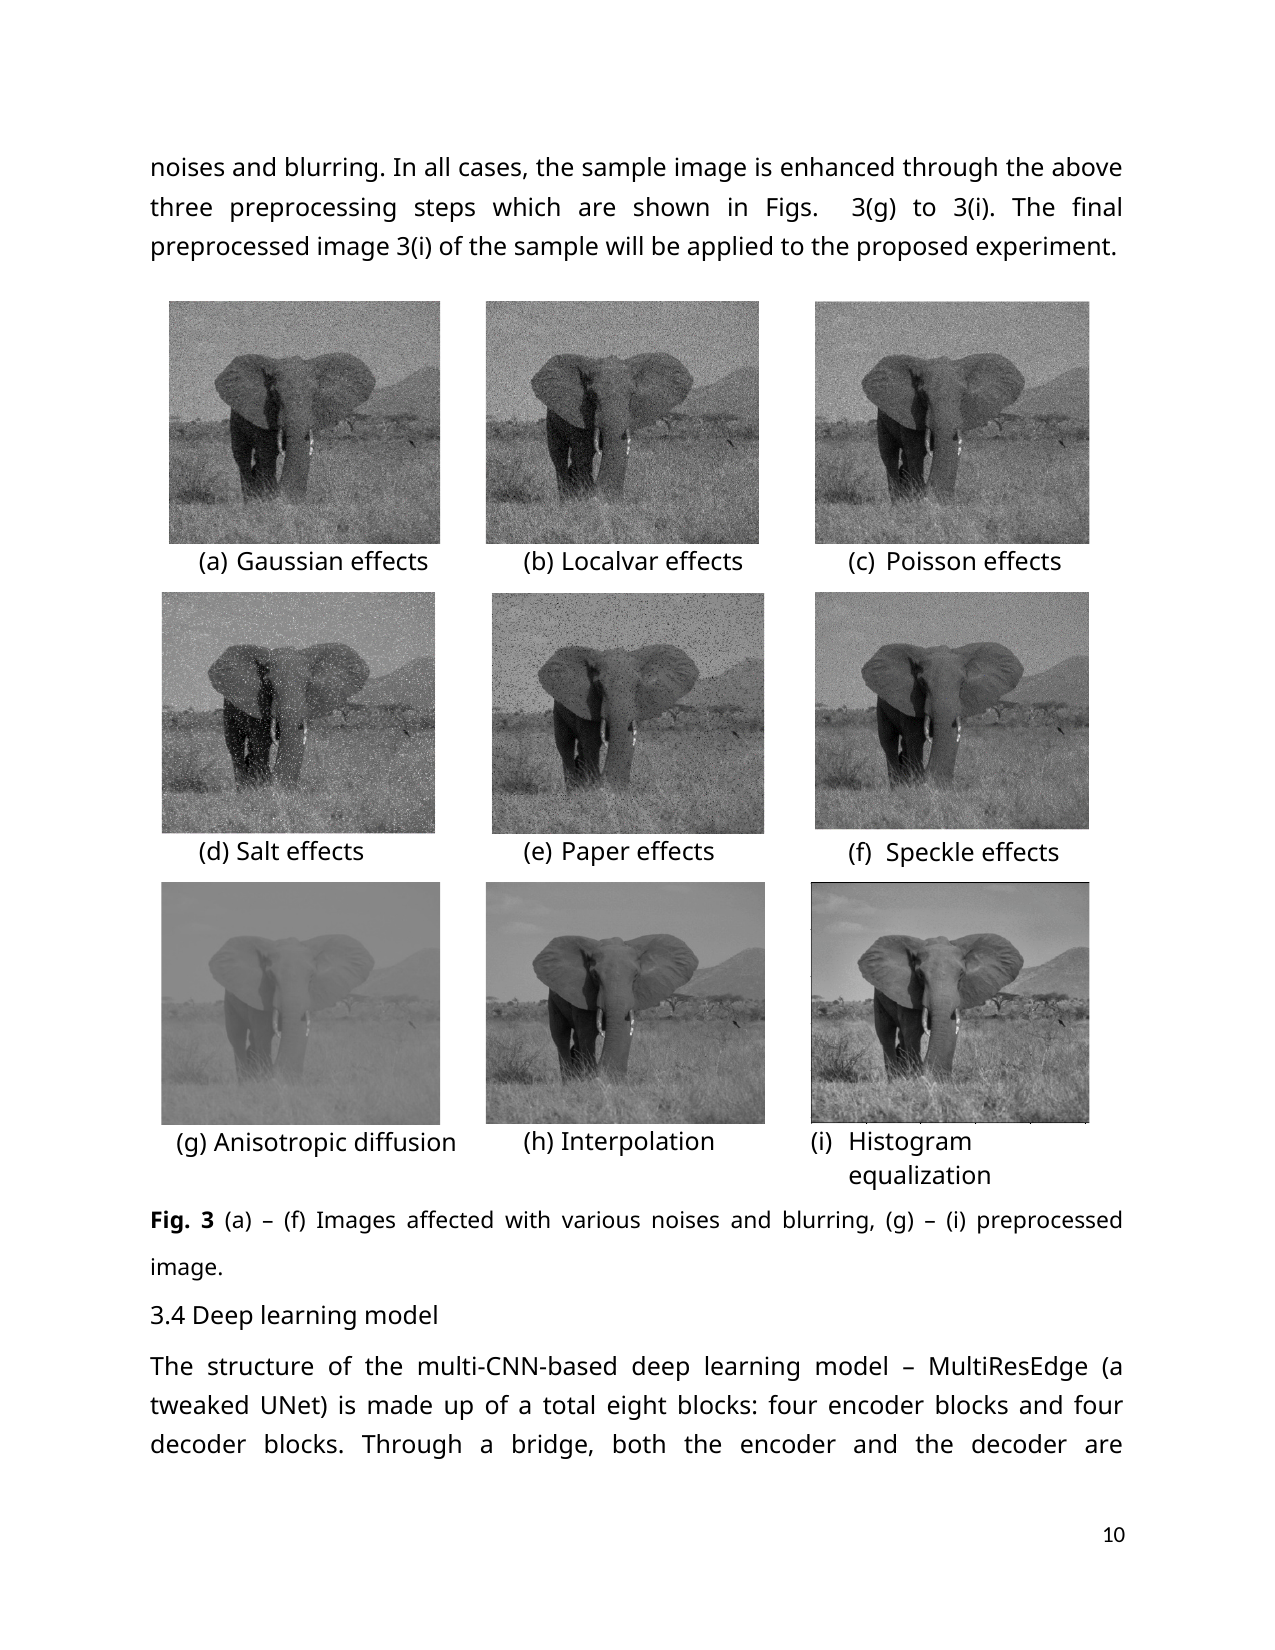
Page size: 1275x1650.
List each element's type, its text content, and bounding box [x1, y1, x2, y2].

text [150, 1349, 1125, 1461]
table_cell Anisotropic diffusion [150, 883, 474, 1191]
text 3.4 Deep learning model [150, 1298, 1125, 1332]
picture [810, 592, 1090, 835]
table_cell Salt effects [150, 592, 474, 883]
picture [162, 301, 441, 544]
table_header Gaussian effects [150, 302, 474, 592]
table_cell Speckle effects [799, 592, 1124, 883]
picture [485, 592, 765, 834]
table_cell Histogram equalization [799, 883, 1124, 1191]
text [150, 150, 1125, 262]
picture [810, 301, 1090, 544]
picture [485, 882, 765, 1124]
table_header Poisson effects [799, 302, 1124, 592]
picture [161, 592, 441, 834]
table_header Localvar effects [475, 302, 799, 592]
picture [810, 882, 1090, 1124]
table_cell Interpolation [475, 883, 799, 1191]
picture [161, 882, 441, 1125]
picture [485, 301, 765, 544]
text Fig. 3 (a) – (f) Images affected with various noises and blurring, (g) – (i) preprocessed image. [150, 1204, 1125, 1282]
table_cell Paper effects [475, 592, 799, 883]
